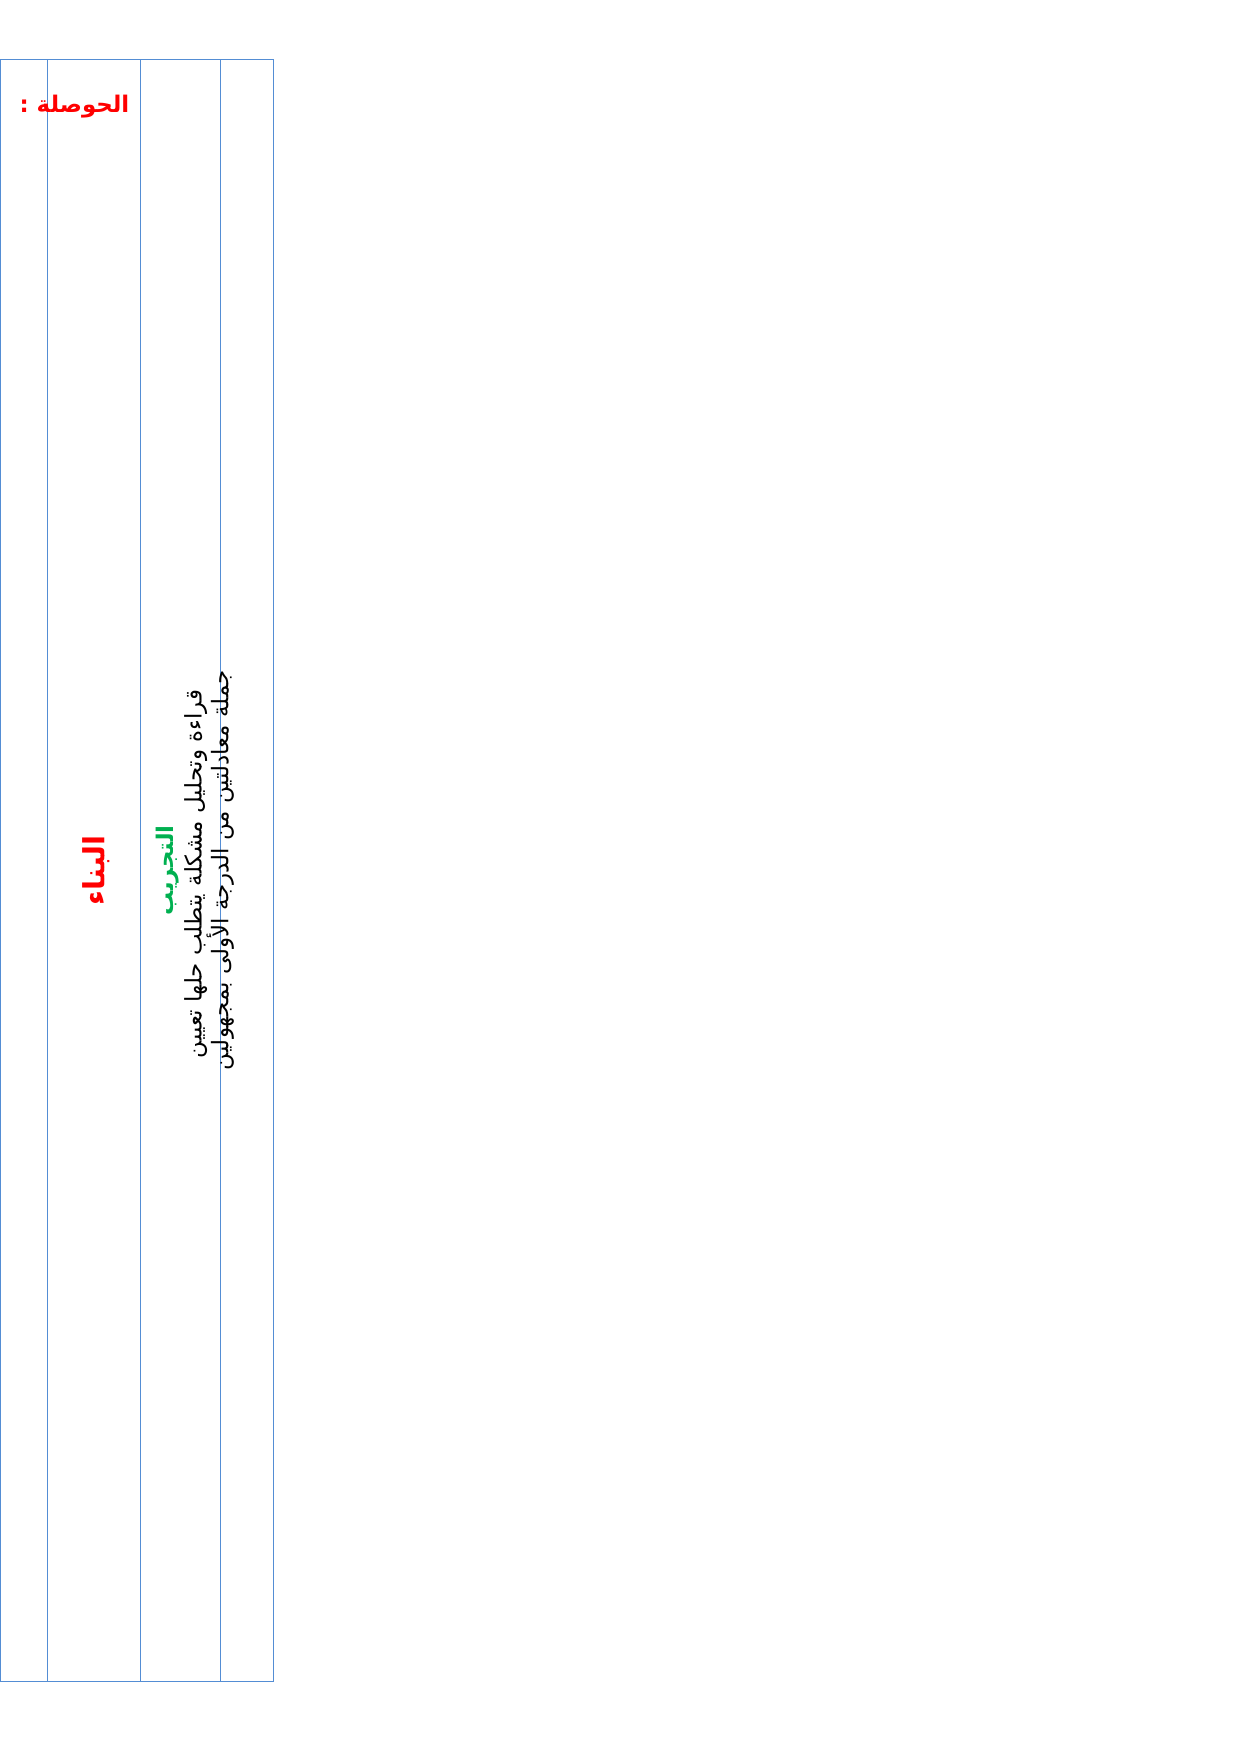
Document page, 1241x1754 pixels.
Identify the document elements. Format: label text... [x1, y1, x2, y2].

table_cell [141, 60, 220, 1681]
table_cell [221, 60, 273, 1681]
table_cell الحوصلة : [48, 60, 140, 1681]
